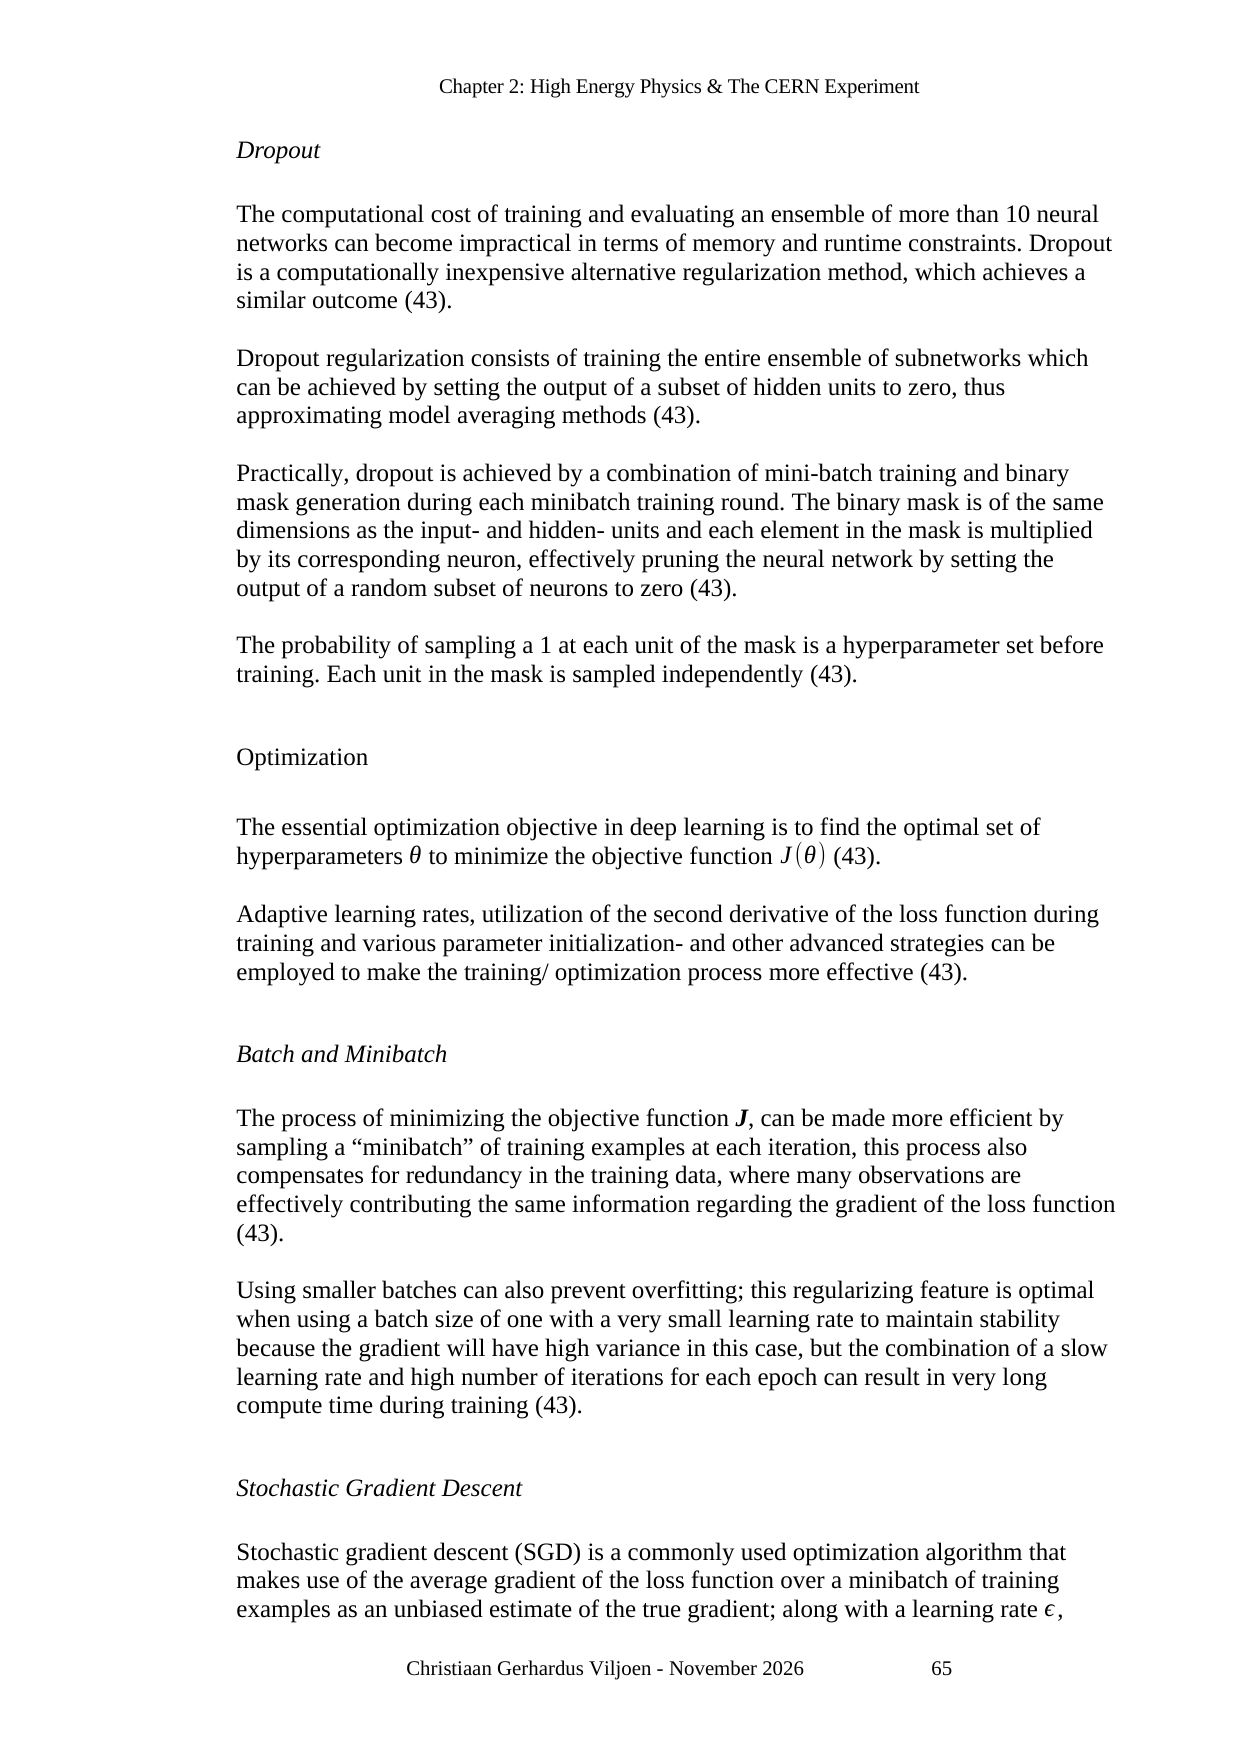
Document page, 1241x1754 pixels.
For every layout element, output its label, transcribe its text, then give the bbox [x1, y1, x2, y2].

text Practically, dropout is achieved by a combination of mini-batch training and binary mask generation during each minibatch training round. The binary mask is of the same dimensions as the input- and hidden- units and each element in the mask is multiplied by its corresponding neuron, effectively pruning the neural network by setting the output of a random subset of neurons to zero . [236, 458, 1122, 602]
subtitle Batch and Minibatch [236, 1039, 1122, 1068]
text The computational cost of training and evaluating an ensemble of more than 10 neural networks can become impractical in terms of memory and runtime constraints. Dropout is a computationally inexpensive alternative regularization method, which achieves a similar outcome . [236, 199, 1122, 314]
subtitle Stochastic Gradient Descent [236, 1473, 1122, 1502]
subtitle Dropout [236, 135, 1122, 164]
text The essential optimization objective in deep learning is to find the optimal set of hyperparameters to minimize the objective function . [236, 812, 1122, 870]
subtitle Optimization [236, 742, 1122, 770]
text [236, 1537, 1122, 1623]
text Adaptive learning rates, utilization of the second derivative of the loss function during training and various parameter initialization- and other advanced strategies can be employed to make the training/ optimization process more effective . [236, 899, 1122, 985]
text The process of minimizing the objective function J, can be made more efficient by sampling a “minibatch” of training examples at each iteration, this process also compensates for redundancy in the training data, where many observations are effectively contributing the same information regarding the gradient of the loss function . [236, 1103, 1122, 1247]
text The probability of sampling a 1 at each unit of the mask is a hyperparameter set before training. Each unit in the mask is sampled independently . [236, 630, 1122, 688]
text Using smaller batches can also prevent overfitting; this regularizing feature is optimal when using a batch size of one with a very small learning rate to maintain stability because the gradient will have high variance in this case, but the combination of a slow learning rate and high number of iterations for each epoch can result in very long compute time during training . [236, 1275, 1122, 1419]
text Dropout regularization consists of training the entire ensemble of subnetworks which can be achieved by setting the output of a subset of hidden units to zero, thus approximating model averaging methods . [236, 343, 1122, 429]
